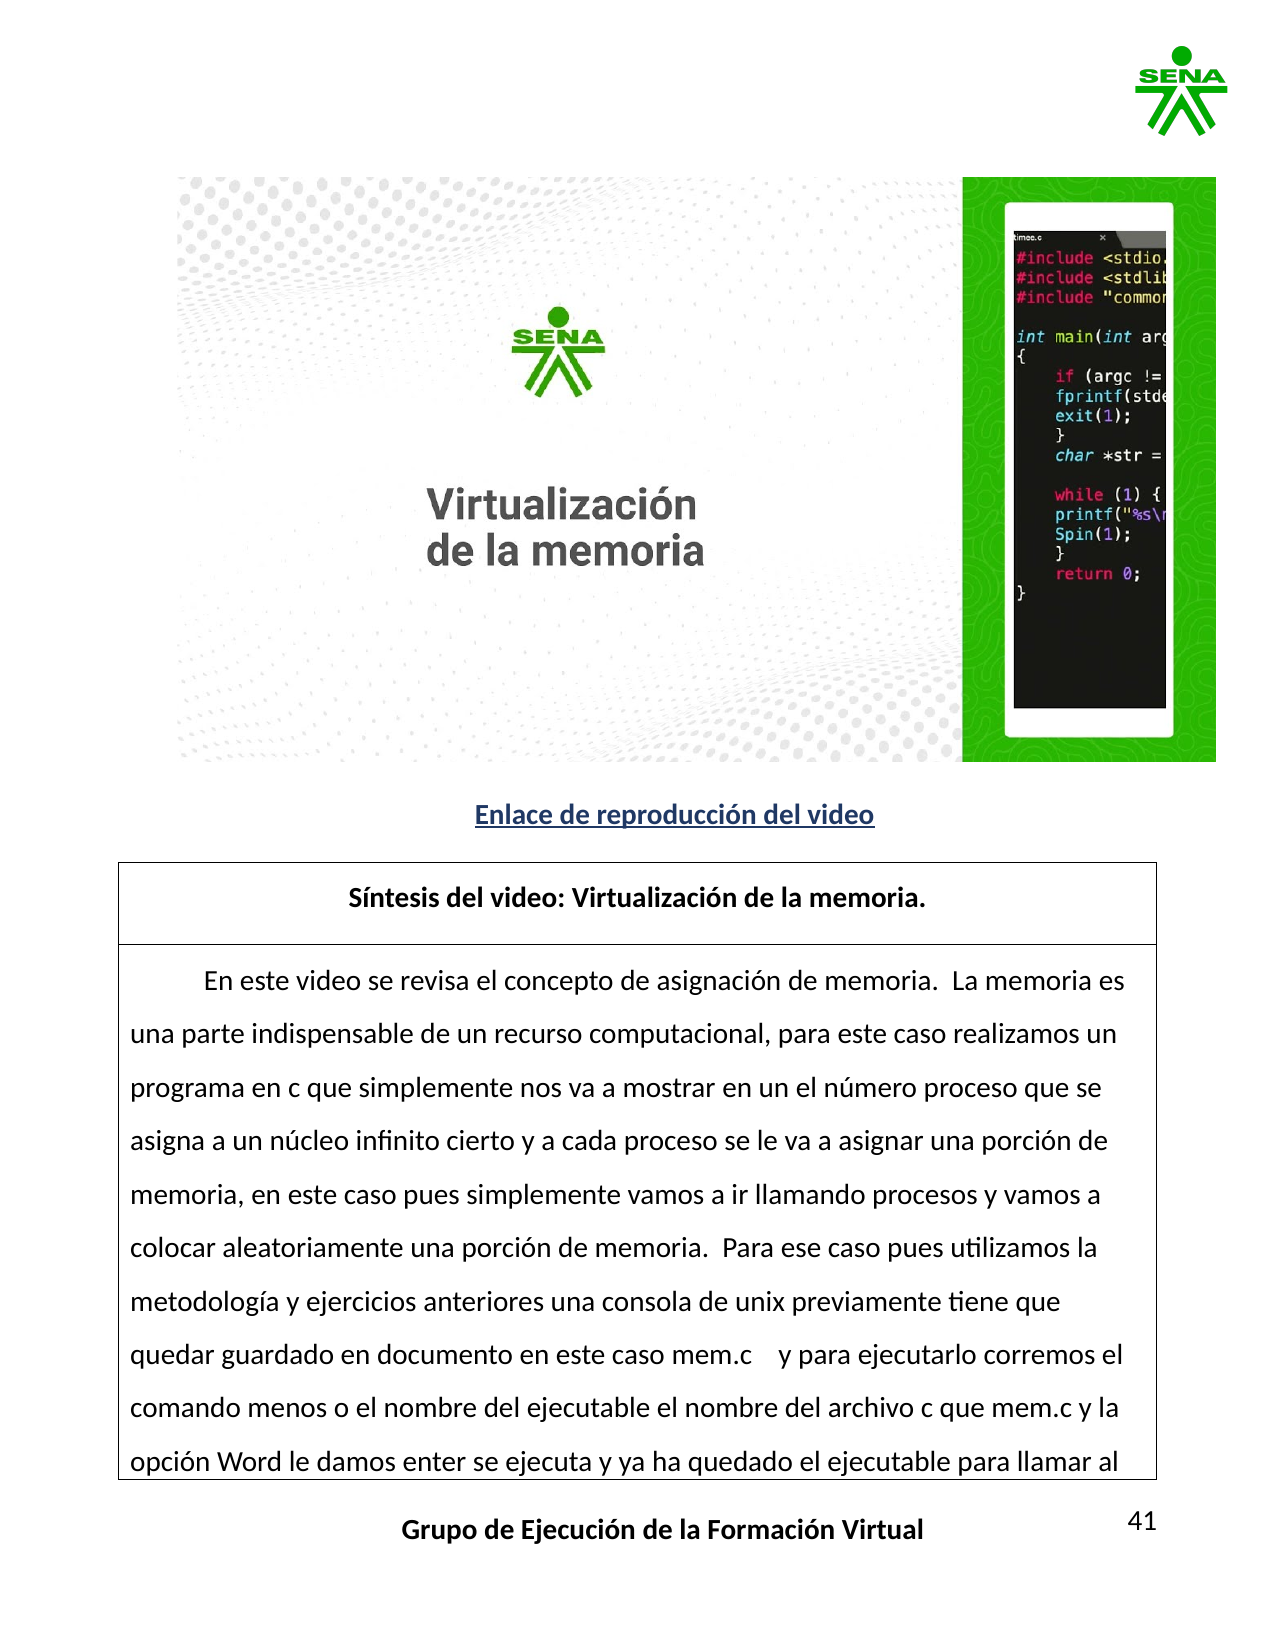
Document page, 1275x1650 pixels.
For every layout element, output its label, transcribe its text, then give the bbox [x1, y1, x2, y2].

text Enlace de reproducción del video [118, 796, 1157, 832]
picture [177, 177, 1216, 762]
table_header Síntesis del video: Virtualización de la memoria. [119, 863, 1156, 944]
picture [1135, 46, 1228, 136]
